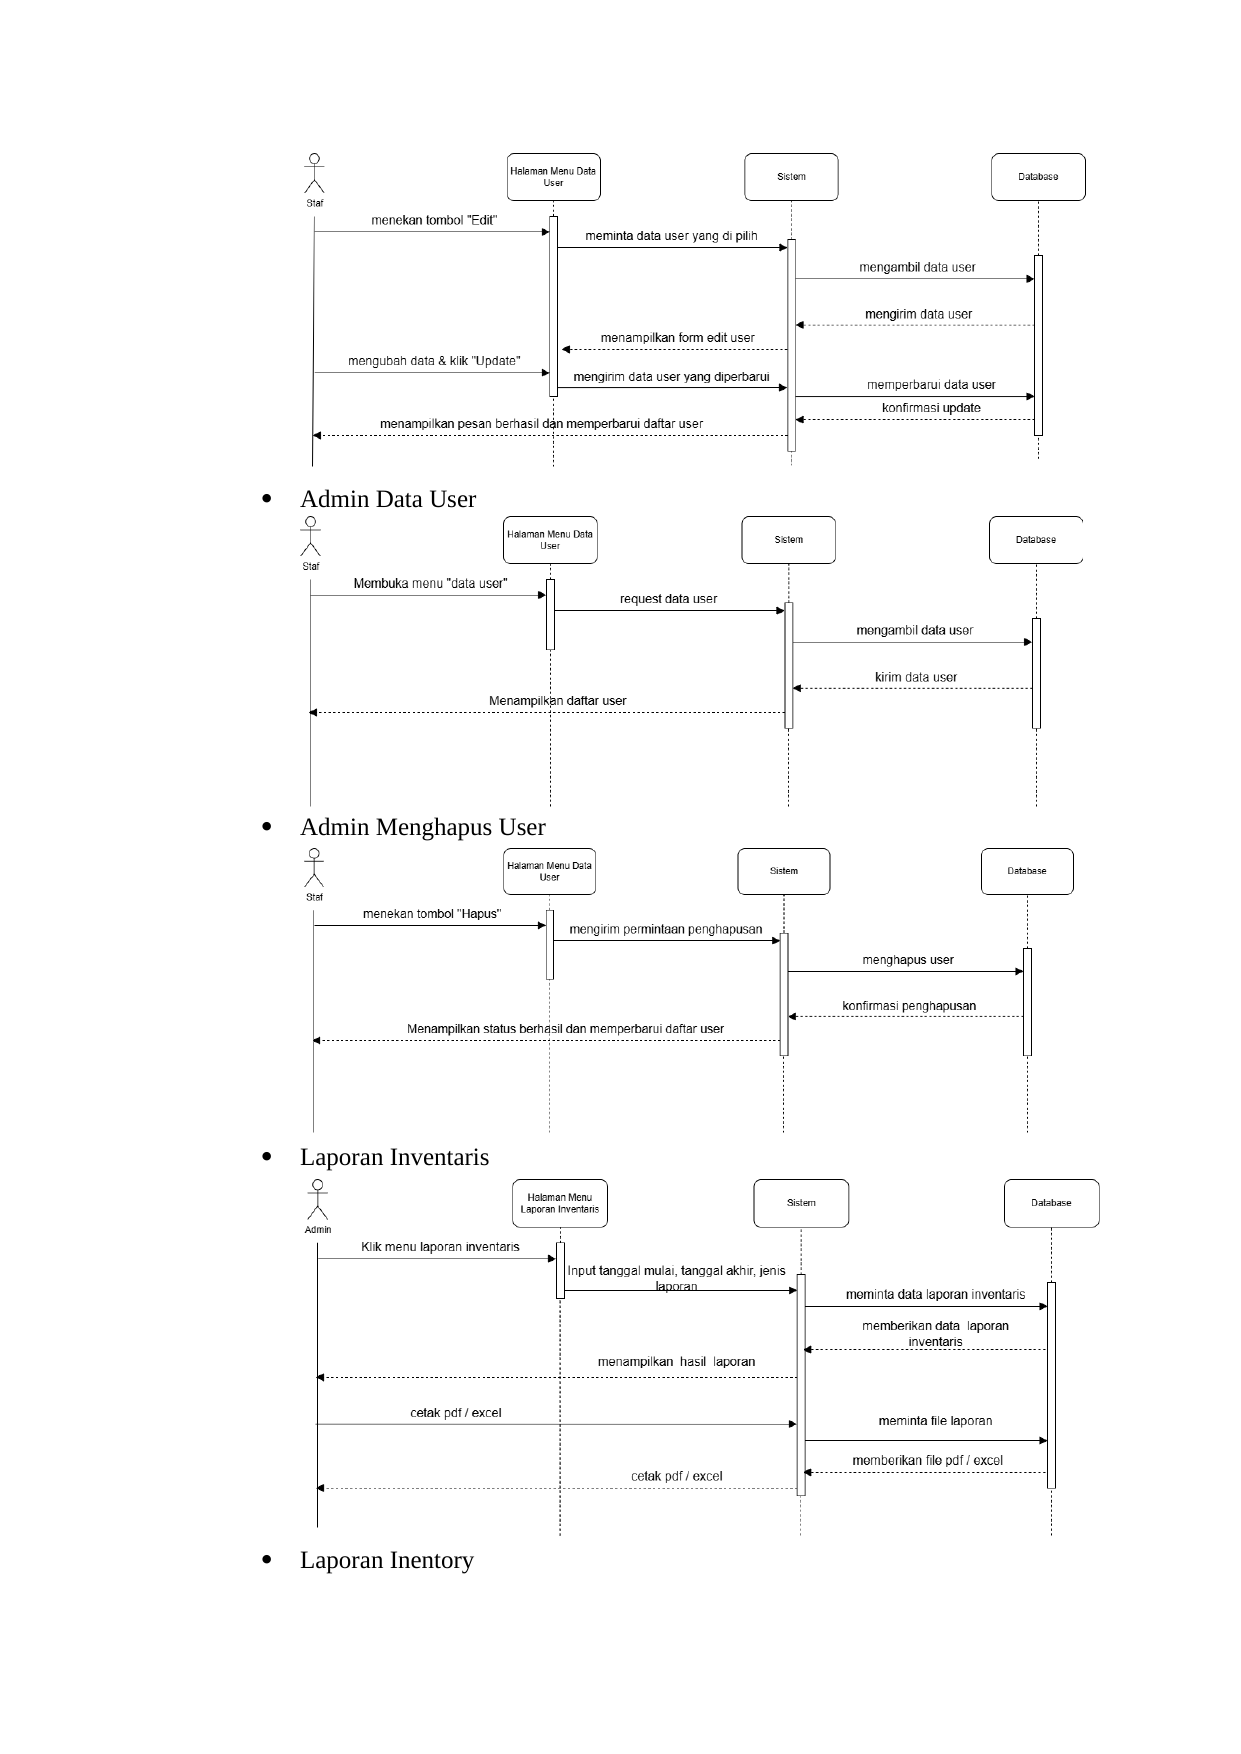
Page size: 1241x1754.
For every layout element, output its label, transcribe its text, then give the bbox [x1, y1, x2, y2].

list Laporan Inventaris [262, 1142, 1090, 1171]
picture [300, 844, 1078, 1138]
picture [300, 516, 1083, 808]
picture [300, 1175, 1103, 1541]
list Laporan Inentory [262, 1545, 1090, 1573]
list Admin Menghapus User [262, 812, 1090, 841]
list Admin Data User [262, 484, 1090, 512]
picture [300, 150, 1090, 480]
